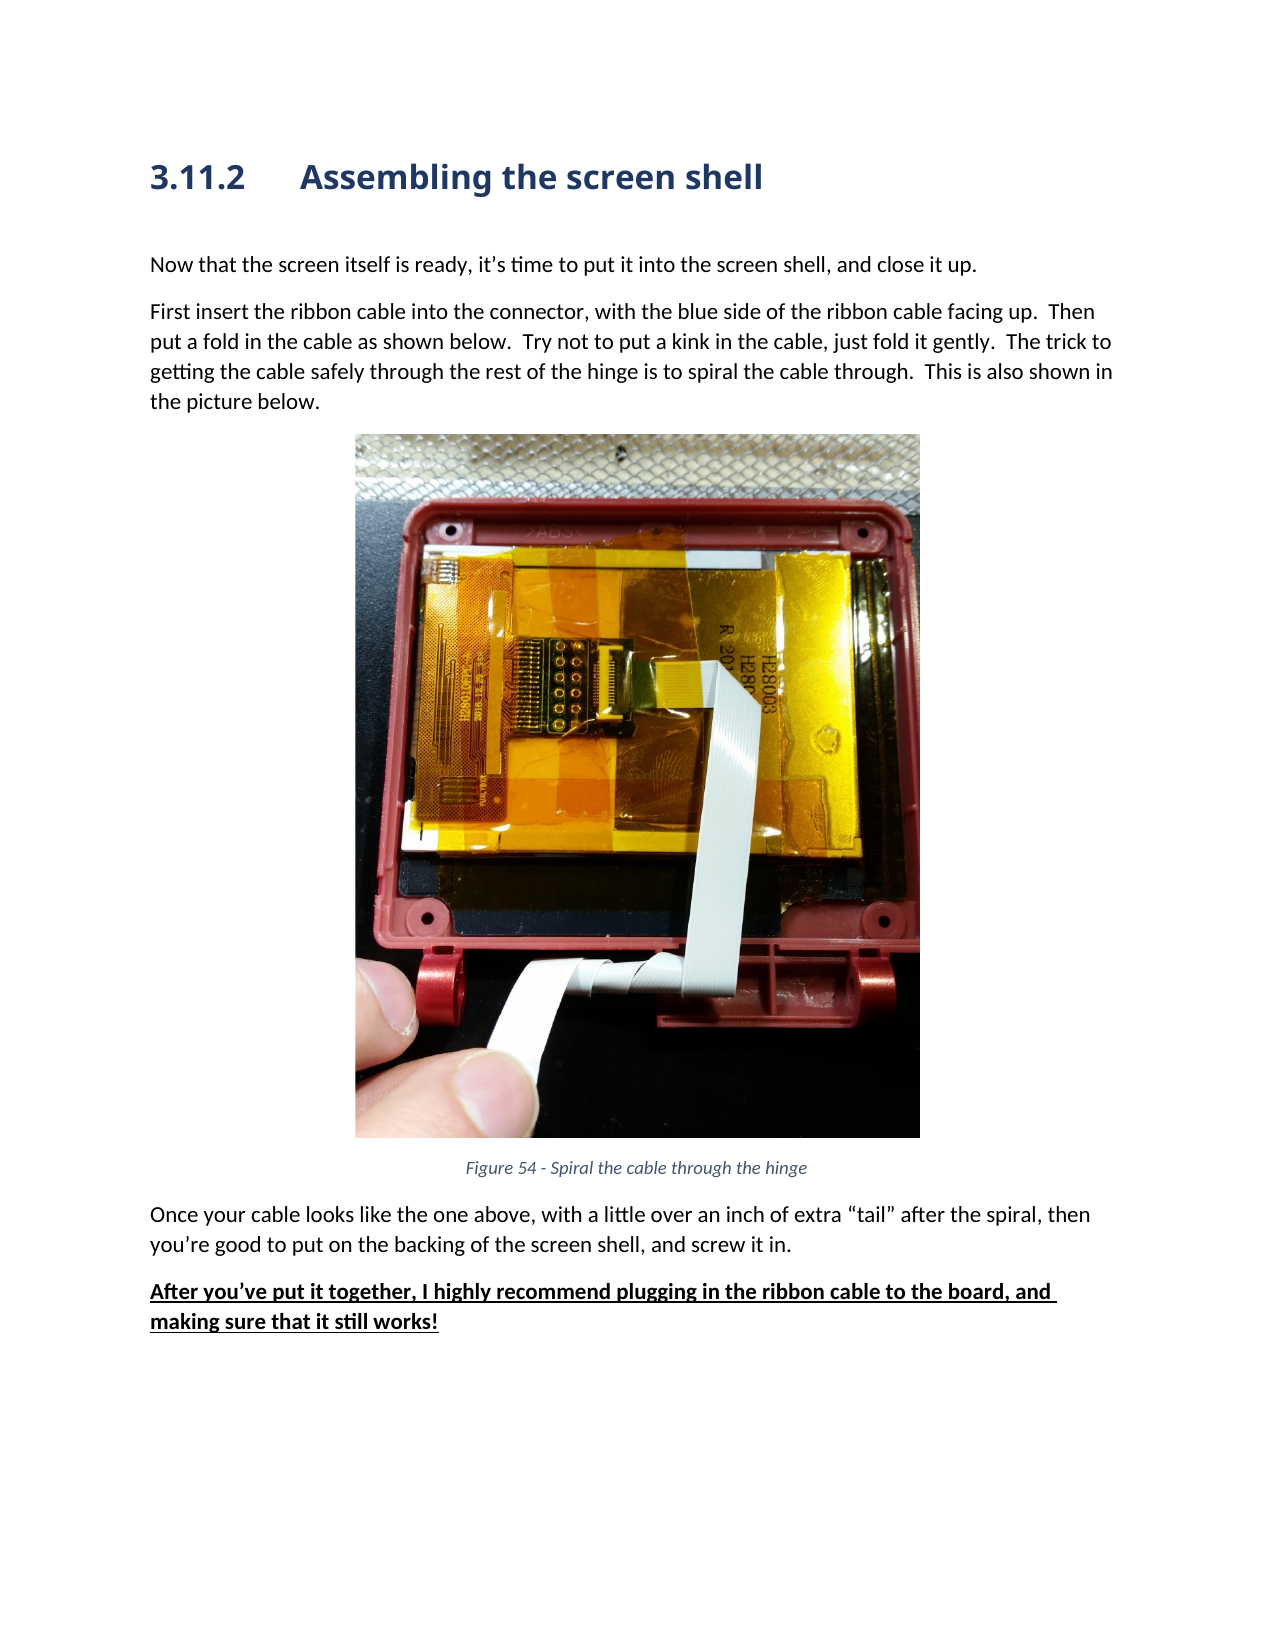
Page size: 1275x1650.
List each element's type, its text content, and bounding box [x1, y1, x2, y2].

text Now that the screen itself is ready, it’s time to put it into the screen shell, and close it up. [150, 250, 1125, 278]
picture [355, 434, 920, 1138]
text First insert the ribbon cable into the connector, with the blue side of the ribbon cable facing up. Then put a fold in the cable as shown below. Try not to put a kink in the cable, just fold it gently. The trick to getting the cable safely through the rest of the hinge is to spiral the cable through. This is also shown in the picture below. [150, 297, 1125, 416]
subtitle Assembling the screen shell [150, 154, 1125, 199]
text After you’ve put it together, I highly recommend plugging in the ribbon cable to the board, and making sure that it still works! [150, 1277, 1125, 1335]
text Once your cable looks like the one above, with a little over an inch of extra “tail” after the spiral, then you’re good to put on the backing of the screen shell, and screw it in. [150, 1200, 1125, 1258]
